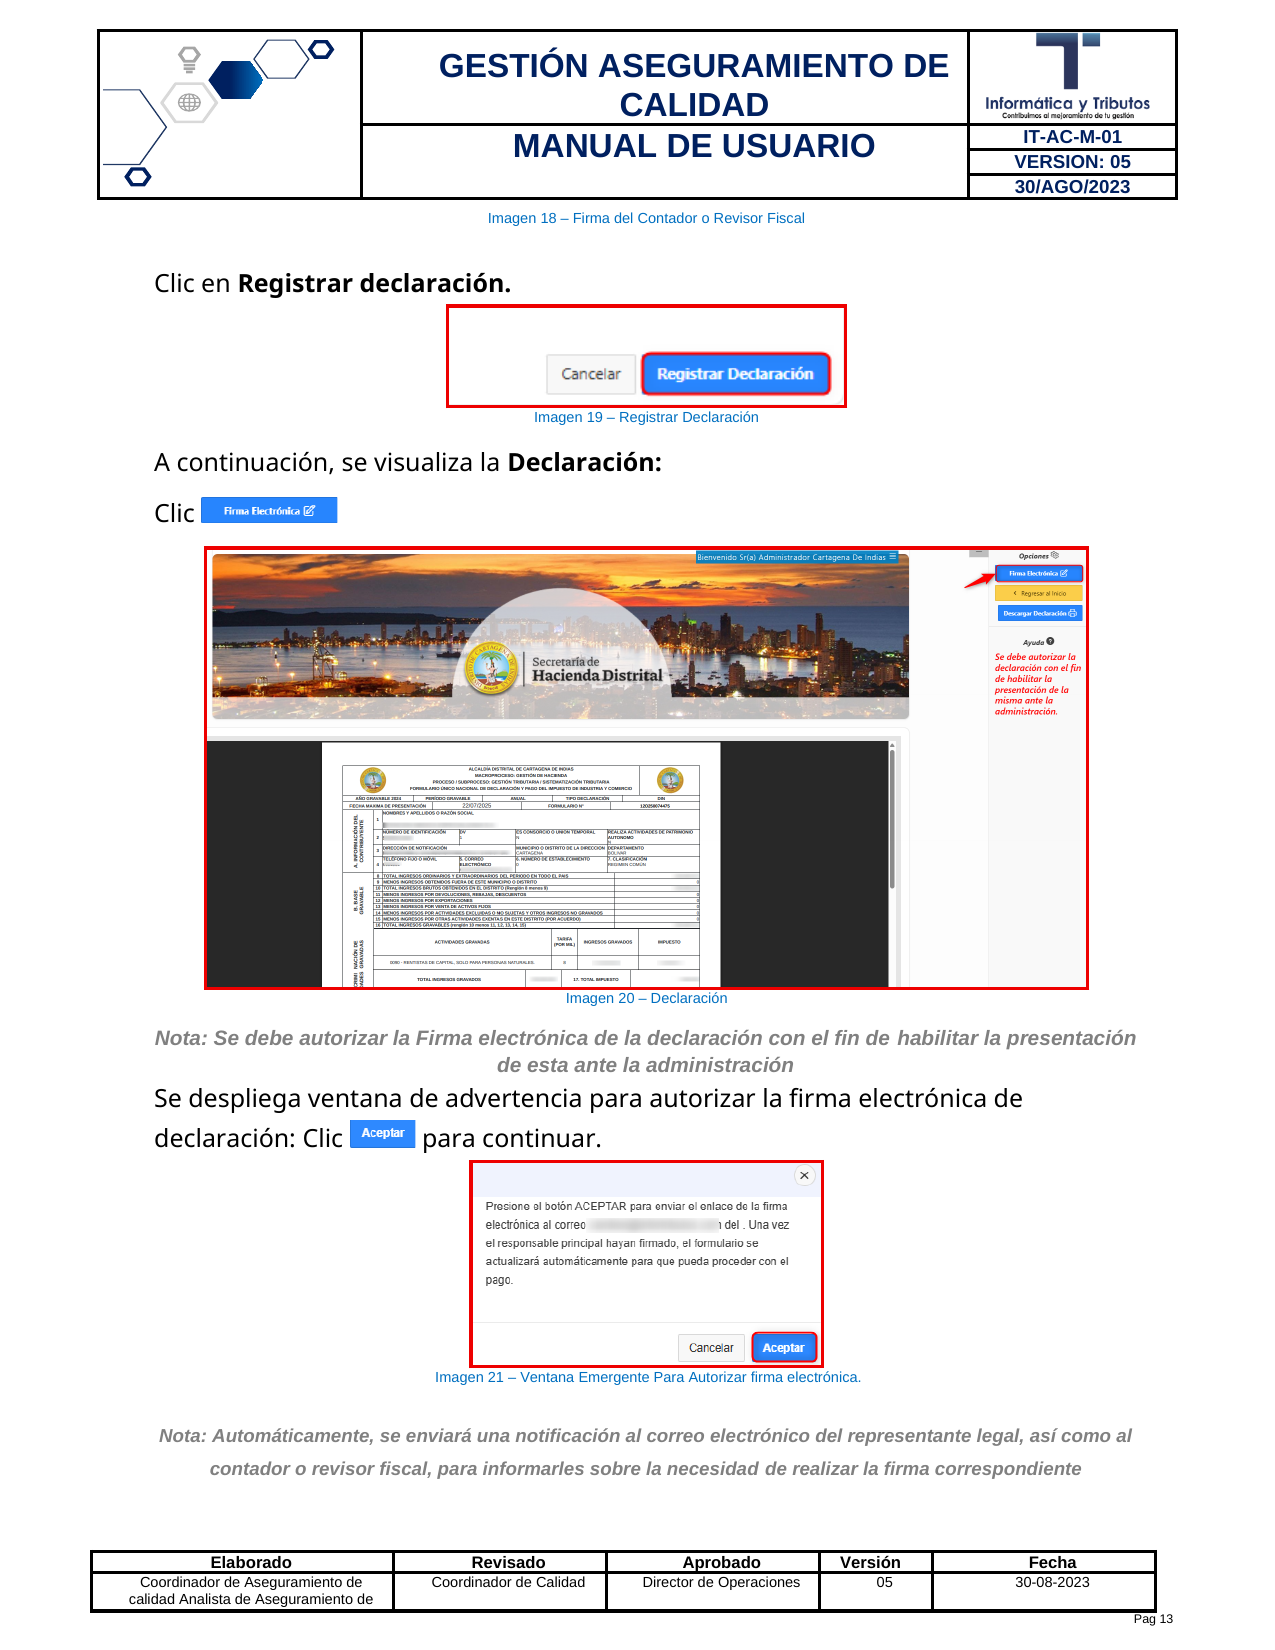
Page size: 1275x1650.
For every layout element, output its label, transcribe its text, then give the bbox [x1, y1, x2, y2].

picture [473, 1163, 821, 1365]
picture [449, 308, 844, 405]
text Imagen 21 – Ventana Emergente Para Autorizar firma electrónica. [154, 1368, 1139, 1385]
text Clic en Registrar declaración. [154, 265, 1139, 299]
text A continuación, se visualiza la Declaración: [154, 444, 1139, 478]
text Clic [154, 495, 1139, 529]
picture [985, 32, 1150, 120]
text Imagen 18 – Firma del Contador o Revisor Fiscal [154, 210, 1139, 227]
text Nota: Automáticamente, se enviará una notificación al correo electrónico del representante legal, así como al contador o revisor fiscal, para informarles sobre la necesidad de realizar la firma correspondiente [154, 1424, 1139, 1482]
text Nota: Se debe autorizar la Firma electrónica de la declaración con el fin de habilitar la presentación de esta ante la administración [154, 1026, 1139, 1077]
text Se despliega ventana de advertencia para autorizar la firma electrónica de declaración: Clic para continuar. [154, 1081, 1139, 1155]
picture [207, 550, 1086, 987]
text Imagen 20 – Declaración [154, 990, 1139, 1007]
picture [201, 497, 338, 523]
text Imagen 19 – Registrar Declaración [154, 408, 1139, 425]
picture [350, 1120, 416, 1148]
